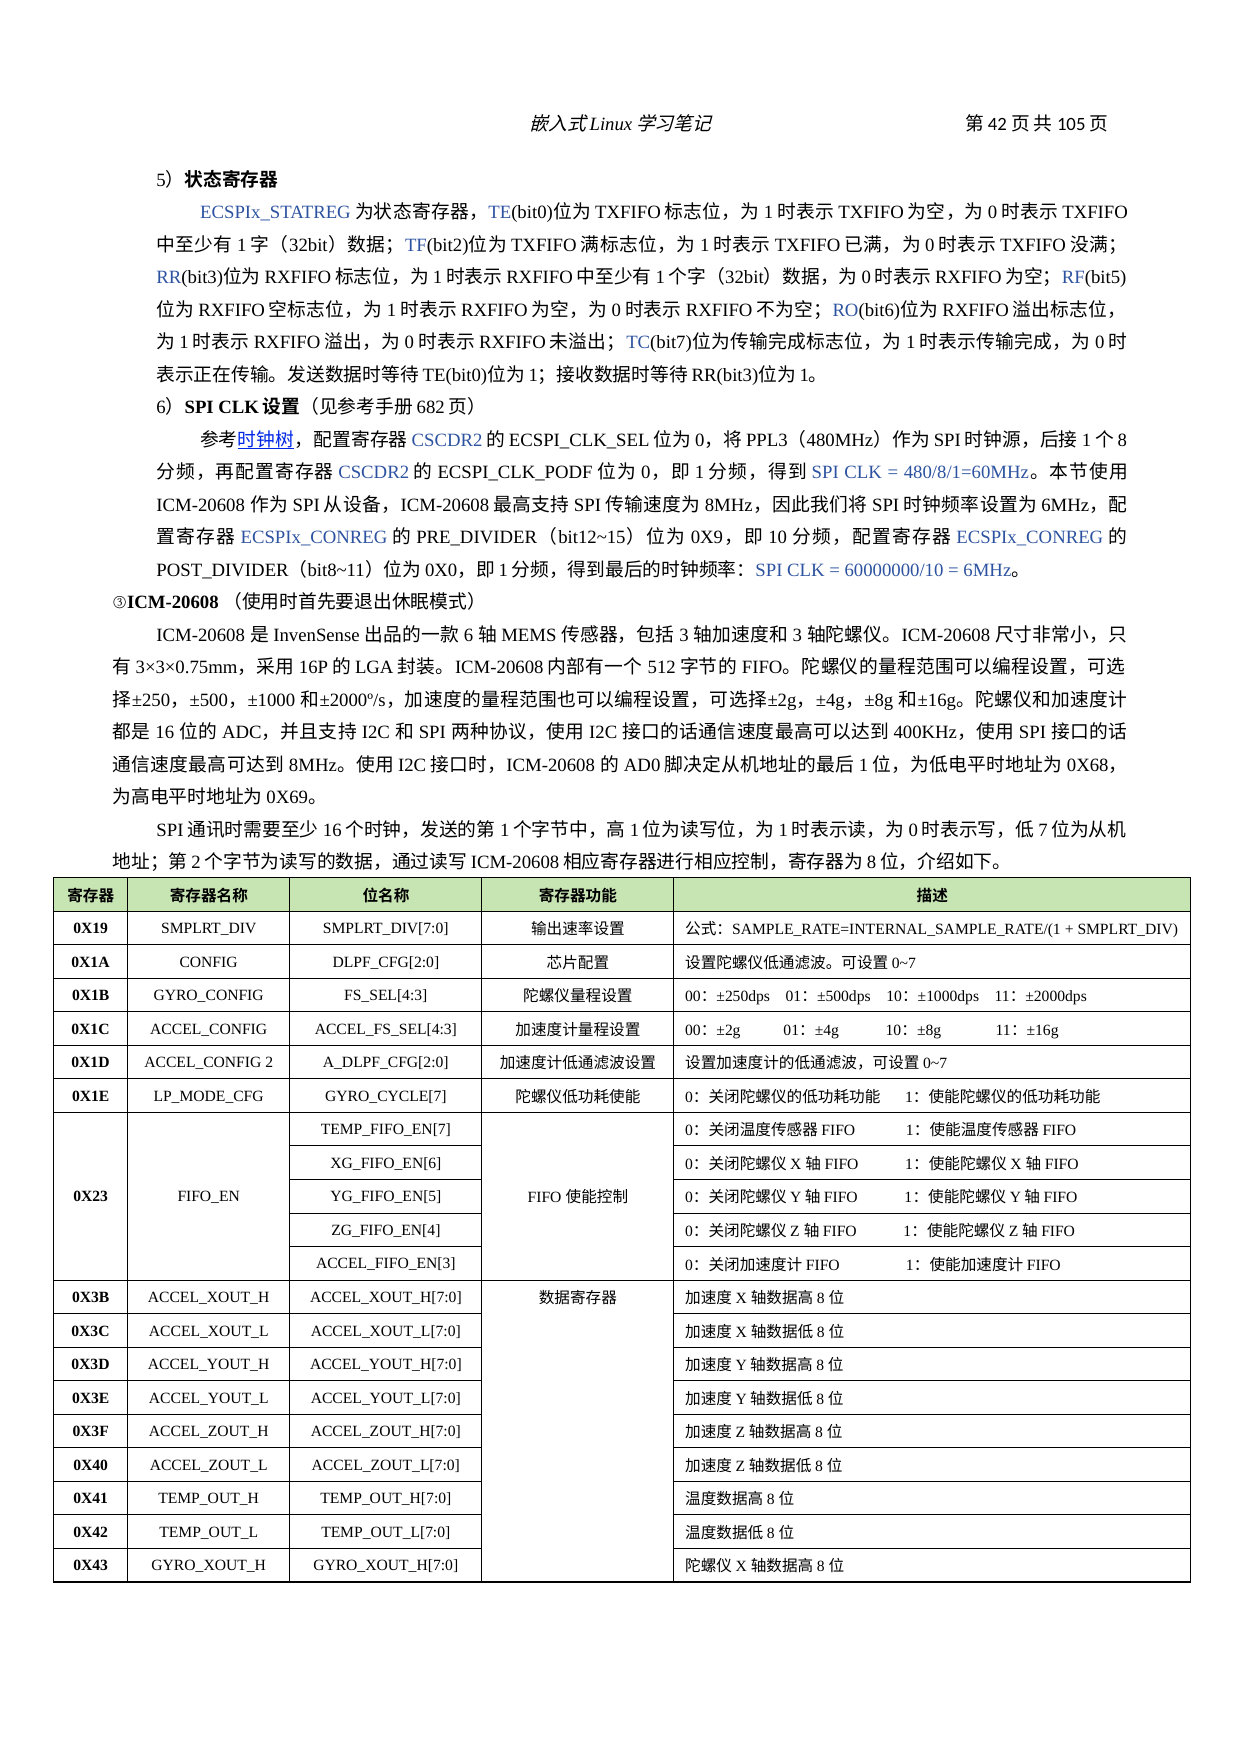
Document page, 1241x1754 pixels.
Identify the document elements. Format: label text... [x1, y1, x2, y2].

table_cell 0X41 [54, 1482, 127, 1514]
table_cell ACCEL_ZOUT_L [128, 1448, 289, 1481]
table_cell 陀螺仪 X 轴数据高 8 位 [674, 1549, 1190, 1581]
table_cell 0X40 [54, 1448, 127, 1481]
text ECSPIx_STATREG为状态寄存器，TE(bit0)位为TXFIFO标志位，为1时表示TXFIFO为空，为0时表示TXFIFO中至少有1字（32bit）数据；TF(bit2)位为TXFIFO满标志位，为1时表示TXFIFO已满，为0时表示TXFIFO没满；RR(bit3)位为RXFIFO标志位，为1时表示RXFIFO中至少有1个字（32bit）数据，为0时表示RXFIFO为空；RF(bit5)位为RXFIFO空标志位，为1时表示RXFIFO为空，为0时表示RXFIFO不为空；RO(bit6)位为RXFIFO溢出标志位，为1时表示RXFIFO溢出，为0时表示RXFIFO未溢出；TC(bit7)位为传输完成标志位，为1时表示传输完成，为0时表示正在传输。发送数据时等待TE(bit0)位为1；接收数据时等待RR(bit3)位为1。 [156, 194, 1128, 389]
table_cell ACCEL_XOUT_H[7:0] [290, 1281, 481, 1313]
table_cell TEMP_OUT_L[7:0] [290, 1515, 481, 1548]
table_cell FIFO_EN [128, 1113, 289, 1279]
text ICM-20608 是 InvenSense 出品的一款 6 轴 MEMS 传感器，包括 3 轴加速度和 3 轴陀螺仪。ICM-20608 尺寸非常小，只有3×3×0.75mm，采用16P的LGA封装。ICM-20608内部有一个 512字节的 FIFO。陀螺仪的量程范围可以编程设置，可选择±250，±500，±1000 和±2000º/s，加速度的量程范围也可以编程设置，可选择±2g，±4g，±8g 和±16g。陀螺仪和加速度计都是 16 位的 ADC，并且支持 I2C 和 SPI 两种协议，使用 I2C 接口的话通信速度最高可以达到400KHz，使用 SPI 接口的话通信速度最高可达到 8MHz。使用I2C接口时，ICM-20608 的 AD0脚决定从机地址的最后1位，为低电平时地址为0X68，为高电平时地址为0X69。 [112, 617, 1128, 812]
table_cell ACCEL_ZOUT_H[7:0] [290, 1415, 481, 1447]
table_cell 陀螺仪低功耗使能 [482, 1079, 673, 1112]
table_cell ACCEL_FIFO_EN[3] [290, 1247, 481, 1279]
table_cell 0：关闭陀螺仪 Y 轴 FIFO 1：使能陀螺仪 Y 轴 FIFO [674, 1180, 1190, 1212]
table_cell 设置加速度计的低通滤波，可设置 0~7 [674, 1046, 1190, 1078]
table_cell 0：关闭陀螺仪 Z 轴 FIFO 1：使能陀螺仪 Z 轴 FIFO [674, 1214, 1190, 1246]
table_cell 温度数据低 8 位 [674, 1515, 1190, 1548]
table_cell 设置陀螺仪低通滤波。可设置 0~7 [674, 945, 1190, 978]
table_cell ACCEL_ZOUT_L[7:0] [290, 1448, 481, 1481]
text 参考时钟树，配置寄存器CSCDR2的ECSPI_CLK_SEL位为0，将PPL3（480MHz）作为SPI时钟源，后接1个8分频，再配置寄存器CSCDR2的ECSPI_CLK_PODF位为0，即1分频，得到SPI CLK = 480/8/1=60MHz。本节使用ICM-20608 作为SPI从设备，ICM-20608最高支持SPI传输速度为8MHz，因此我们将SPI时钟频率设置为6MHz，配置寄存器ECSPIx_CONREG的PRE_DIVIDER（bit12~15）位为0X9，即10分频，配置寄存器ECSPIx_CONREG的POST_DIVIDER（bit8~11）位为0X0，即1分频，得到最后的时钟频率：SPI CLK = 60000000/10 = 6MHz。 [156, 422, 1128, 584]
table_cell 加速度 Z 轴数据高 8 位 [674, 1415, 1190, 1447]
table_cell 加速度 X 轴数据低 8 位 [674, 1314, 1190, 1347]
table_cell 0X23 [54, 1113, 127, 1279]
table_cell TEMP_OUT_H[7:0] [290, 1482, 481, 1514]
table_cell 0X1A [54, 945, 127, 978]
table_cell YG_FIFO_EN[5] [290, 1180, 481, 1212]
table_cell A_DLPF_CFG[2:0] [290, 1046, 481, 1078]
table_cell ACCEL_CONFIG 2 [128, 1046, 289, 1078]
table_cell 数据寄存器 [482, 1281, 673, 1581]
text ③ICM-20608 （使用时首先要退出休眠模式） [112, 584, 1128, 617]
table_cell SMPLRT_DIV [128, 912, 289, 944]
table_header 寄存器名称 [128, 878, 289, 911]
table_cell ACCEL_YOUT_H [128, 1348, 289, 1380]
table_cell 0：关闭陀螺仪的低功耗功能 1：使能陀螺仪的低功耗功能 [674, 1079, 1190, 1112]
table_cell 加速度计低通滤波设置 [482, 1046, 673, 1078]
table_cell 输出速率设置 [482, 912, 673, 944]
table_cell 00：±250dps 01：±500dps 10：±1000dps 11：±2000dps [674, 979, 1190, 1011]
table_cell ACCEL_XOUT_L [128, 1314, 289, 1347]
table_cell LP_MODE_CFG [128, 1079, 289, 1112]
table_cell ACCEL_CONFIG [128, 1012, 289, 1045]
table_cell ACCEL_YOUT_L[7:0] [290, 1381, 481, 1414]
table_cell TEMP_OUT_L [128, 1515, 289, 1548]
table_cell 0X3D [54, 1348, 127, 1380]
text SPI通讯时需要至少16个时钟，发送的第1个字节中，高1位为读写位，为1时表示读，为0时表示写，低7位为从机地址；第2个字节为读写的数据，通过读写ICM-20608相应寄存器进行相应控制，寄存器为8位，介绍如下。 [112, 812, 1128, 877]
table_cell 陀螺仪量程设置 [482, 979, 673, 1011]
text 5）状态寄存器 [112, 162, 1128, 194]
table_cell 0X3B [54, 1281, 127, 1313]
table_header 寄存器功能 [482, 878, 673, 911]
table_cell 0X42 [54, 1515, 127, 1548]
table_cell DLPF_CFG[2:0] [290, 945, 481, 978]
table_cell GYRO_XOUT_H [128, 1549, 289, 1581]
table_cell 加速度 Z 轴数据低 8 位 [674, 1448, 1190, 1481]
table_header 寄存器 [54, 878, 127, 911]
table_cell GYRO_CONFIG [128, 979, 289, 1011]
table_cell 公式：SAMPLE_RATE=INTERNAL_SAMPLE_RATE/(1 + SMPLRT_DIV) [674, 912, 1190, 944]
table_cell 0X3C [54, 1314, 127, 1347]
table_cell SMPLRT_DIV[7:0] [290, 912, 481, 944]
table_cell 温度数据高 8 位 [674, 1482, 1190, 1514]
table_cell CONFIG [128, 945, 289, 978]
table_header 位名称 [290, 878, 481, 911]
table_cell FS_SEL[4:3] [290, 979, 481, 1011]
table_cell ACCEL_YOUT_H[7:0] [290, 1348, 481, 1380]
table_cell 0：关闭温度传感器 FIFO 1：使能温度传感器 FIFO [674, 1113, 1190, 1145]
table_cell 0X3E [54, 1381, 127, 1414]
table_cell GYRO_CYCLE[7] [290, 1079, 481, 1112]
table_cell 0：关闭陀螺仪 X 轴 FIFO 1：使能陀螺仪 X 轴 FIFO [674, 1146, 1190, 1179]
table_cell 加速度计量程设置 [482, 1012, 673, 1045]
table_cell ACCEL_YOUT_L [128, 1381, 289, 1414]
table_cell TEMP_FIFO_EN[7] [290, 1113, 481, 1145]
table_cell 00：±2g 01：±4g 10：±8g 11：±16g [674, 1012, 1190, 1045]
table_cell ACCEL_ZOUT_H [128, 1415, 289, 1447]
table_cell 加速度 X 轴数据高 8 位 [674, 1281, 1190, 1313]
table_cell 0X1B [54, 979, 127, 1011]
table_cell 0X43 [54, 1549, 127, 1581]
table_cell 芯片配置 [482, 945, 673, 978]
table_cell 加速度 Y 轴数据高 8 位 [674, 1348, 1190, 1380]
table_cell XG_FIFO_EN[6] [290, 1146, 481, 1179]
table_cell ZG_FIFO_EN[4] [290, 1214, 481, 1246]
text 6）SPI CLK设置（见参考手册682页） [112, 389, 1128, 422]
table_cell GYRO_XOUT_H[7:0] [290, 1549, 481, 1581]
table_cell 加速度 Y 轴数据低 8 位 [674, 1381, 1190, 1414]
table_cell 0X1C [54, 1012, 127, 1045]
table_cell FIFO 使能控制 [482, 1113, 673, 1279]
table_cell 0X1D [54, 1046, 127, 1078]
table_cell 0X3F [54, 1415, 127, 1447]
table_cell TEMP_OUT_H [128, 1482, 289, 1514]
table_cell ACCEL_FS_SEL[4:3] [290, 1012, 481, 1045]
table_header 描述 [674, 878, 1190, 911]
table_cell ACCEL_XOUT_L[7:0] [290, 1314, 481, 1347]
table_cell 0X1E [54, 1079, 127, 1112]
table_cell ACCEL_XOUT_H [128, 1281, 289, 1313]
table_cell 0X19 [54, 912, 127, 944]
table_cell 0：关闭加速度计 FIFO 1：使能加速度计 FIFO [674, 1247, 1190, 1279]
